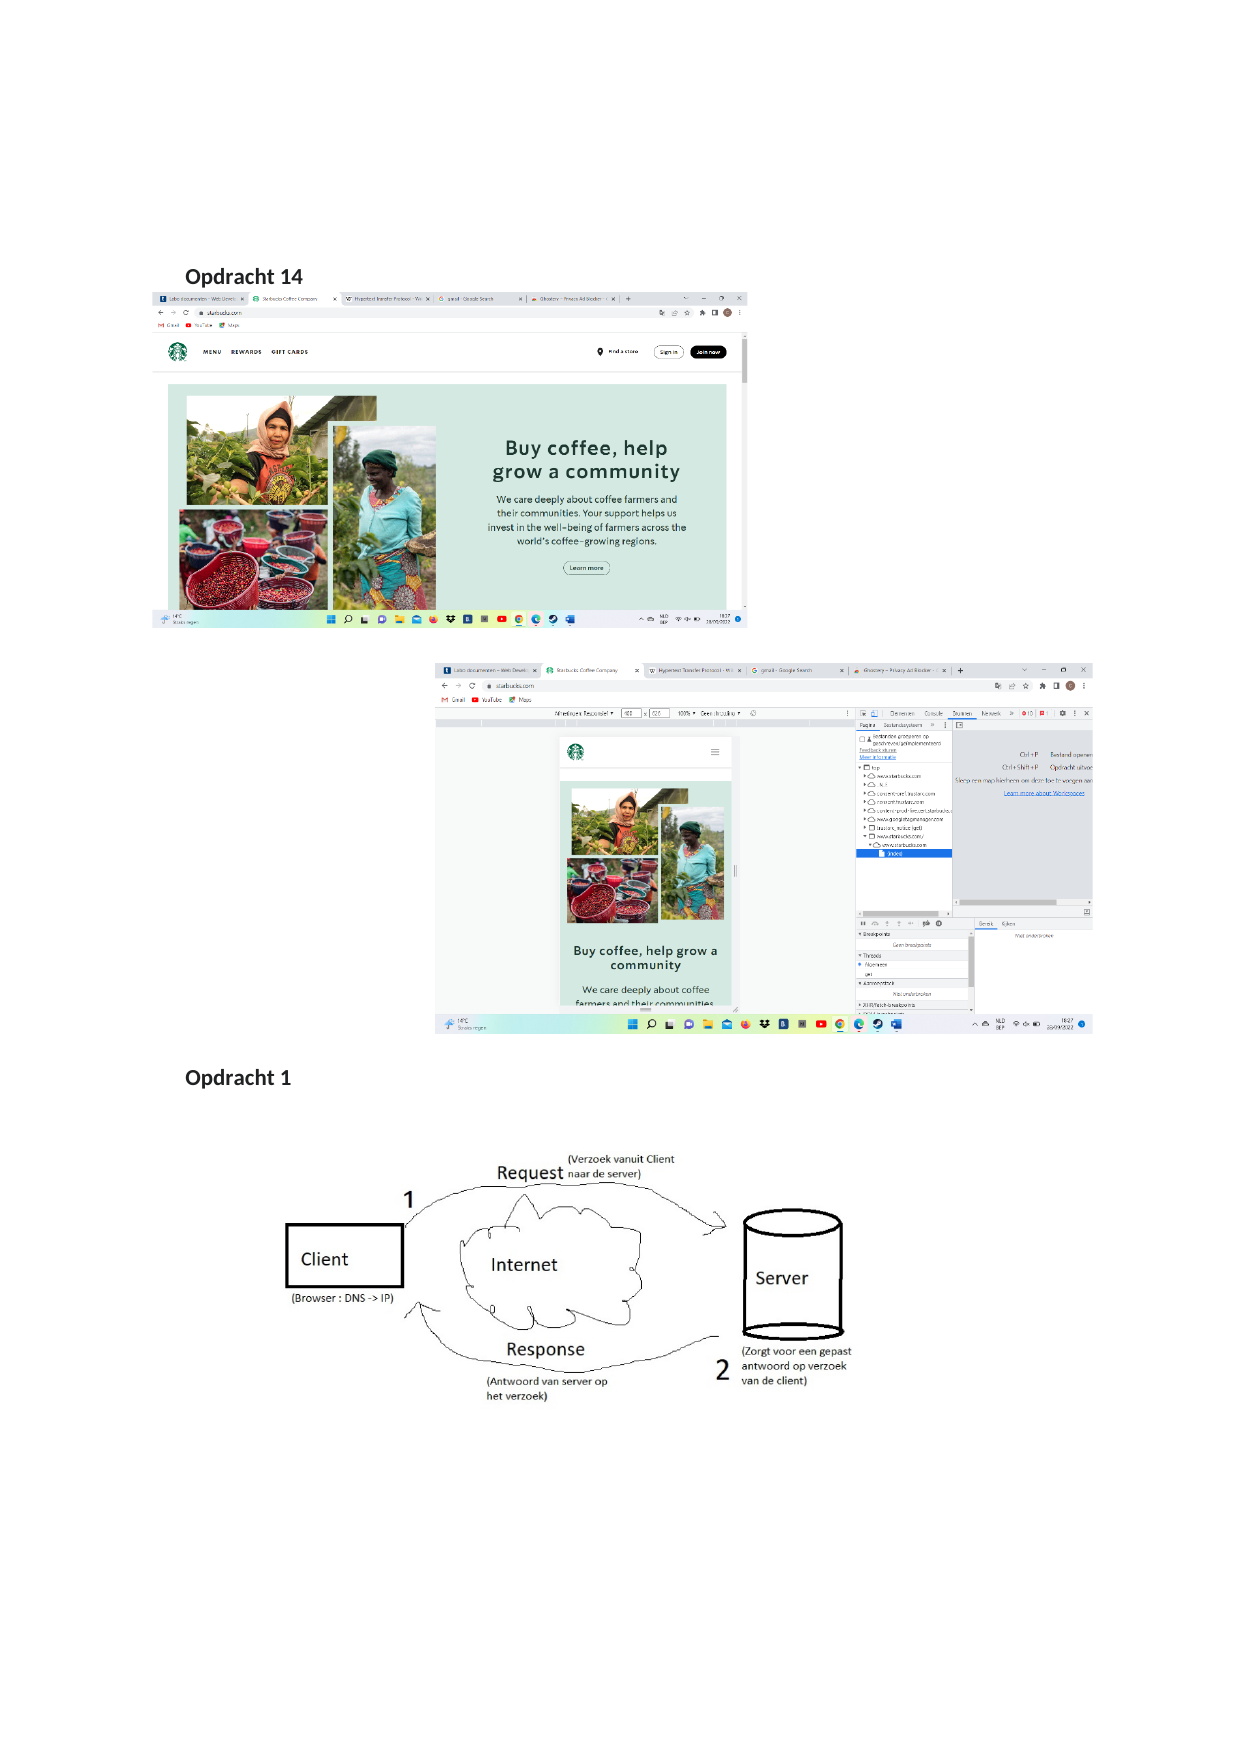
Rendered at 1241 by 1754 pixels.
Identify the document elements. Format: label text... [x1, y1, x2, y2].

picture [152, 292, 748, 628]
picture [234, 1151, 1007, 1586]
picture [435, 663, 1093, 1034]
text Opdracht 1 [185, 1063, 1093, 1091]
text Opdracht 14 [185, 262, 1093, 290]
